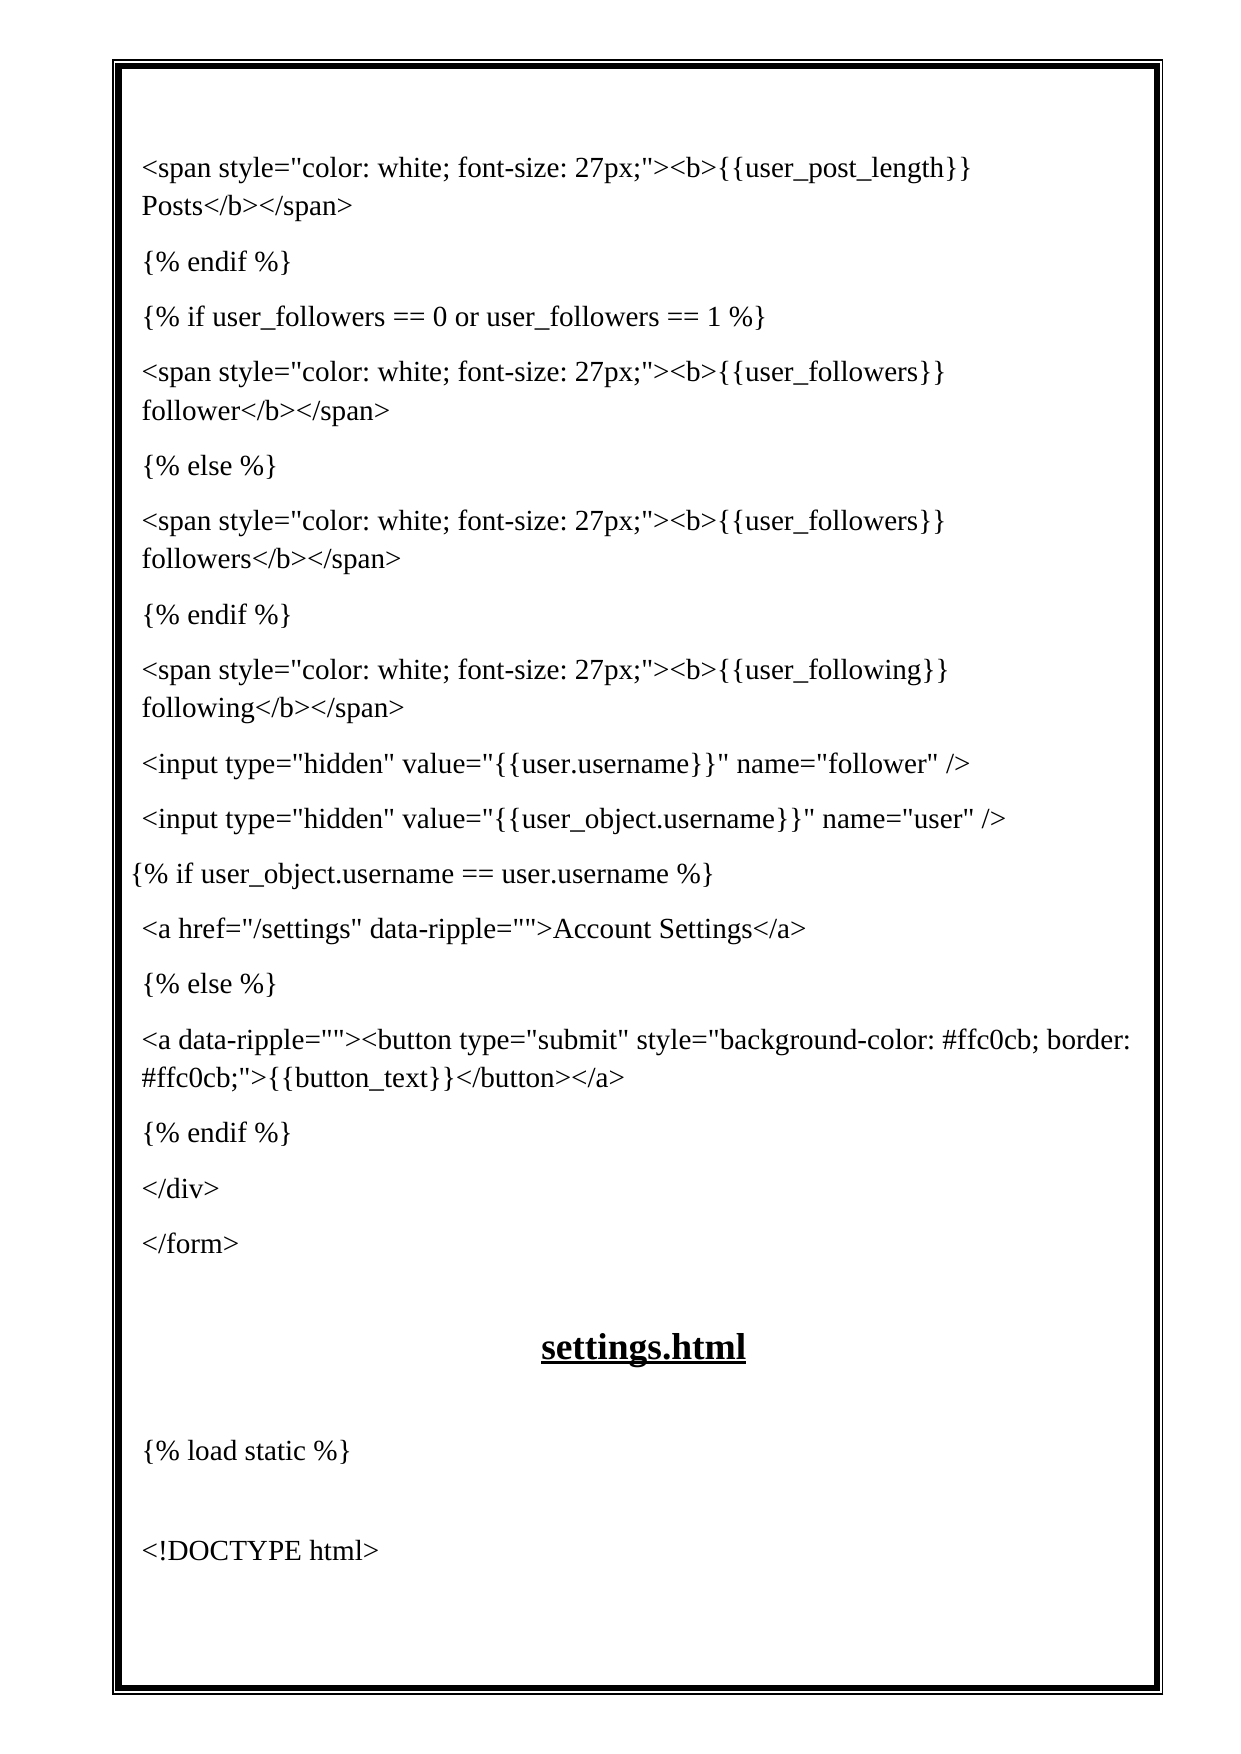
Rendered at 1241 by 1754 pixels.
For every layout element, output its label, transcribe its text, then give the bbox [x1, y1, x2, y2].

text <span style="color: white; font-size: 27px;"><b>{{user_post_length}} Posts</b></span> [141, 150, 1146, 222]
text {% if user_object.username == user.username %} [130, 856, 1146, 890]
text <a href="/settings" data-ripple="">Account Settings</a> [141, 911, 1146, 945]
text </div> [141, 1171, 1146, 1204]
text {% endif %} [141, 244, 1146, 277]
text settings.html [141, 1326, 1146, 1368]
text {% else %} [141, 967, 1146, 1000]
text {% endif %} [141, 1116, 1146, 1149]
text {% load static %} [141, 1434, 1146, 1467]
text <input type="hidden" value="{{user.username}}" name="follower" /> [141, 746, 1146, 779]
text {% else %} [141, 448, 1146, 481]
text {% endif %} [141, 597, 1146, 630]
text <span style="color: white; font-size: 27px;"><b>{{user_following}} following</b></span> [141, 652, 1146, 724]
text <span style="color: white; font-size: 27px;"><b>{{user_followers}} followers</b></span> [141, 503, 1146, 575]
text </form> [141, 1226, 1146, 1259]
text {% if user_followers == 0 or user_followers == 1 %} [141, 299, 1146, 332]
text <a data-ripple=""><button type="submit" style="background-color: #ffc0cb; border: #ffc0cb;">{{button_text}}</button></a> [141, 1022, 1146, 1094]
text <input type="hidden" value="{{user_object.username}}" name="user" /> [141, 801, 1146, 834]
text <!DOCTYPE html> [141, 1534, 1146, 1566]
text <span style="color: white; font-size: 27px;"><b>{{user_followers}} follower</b></span> [141, 354, 1146, 426]
